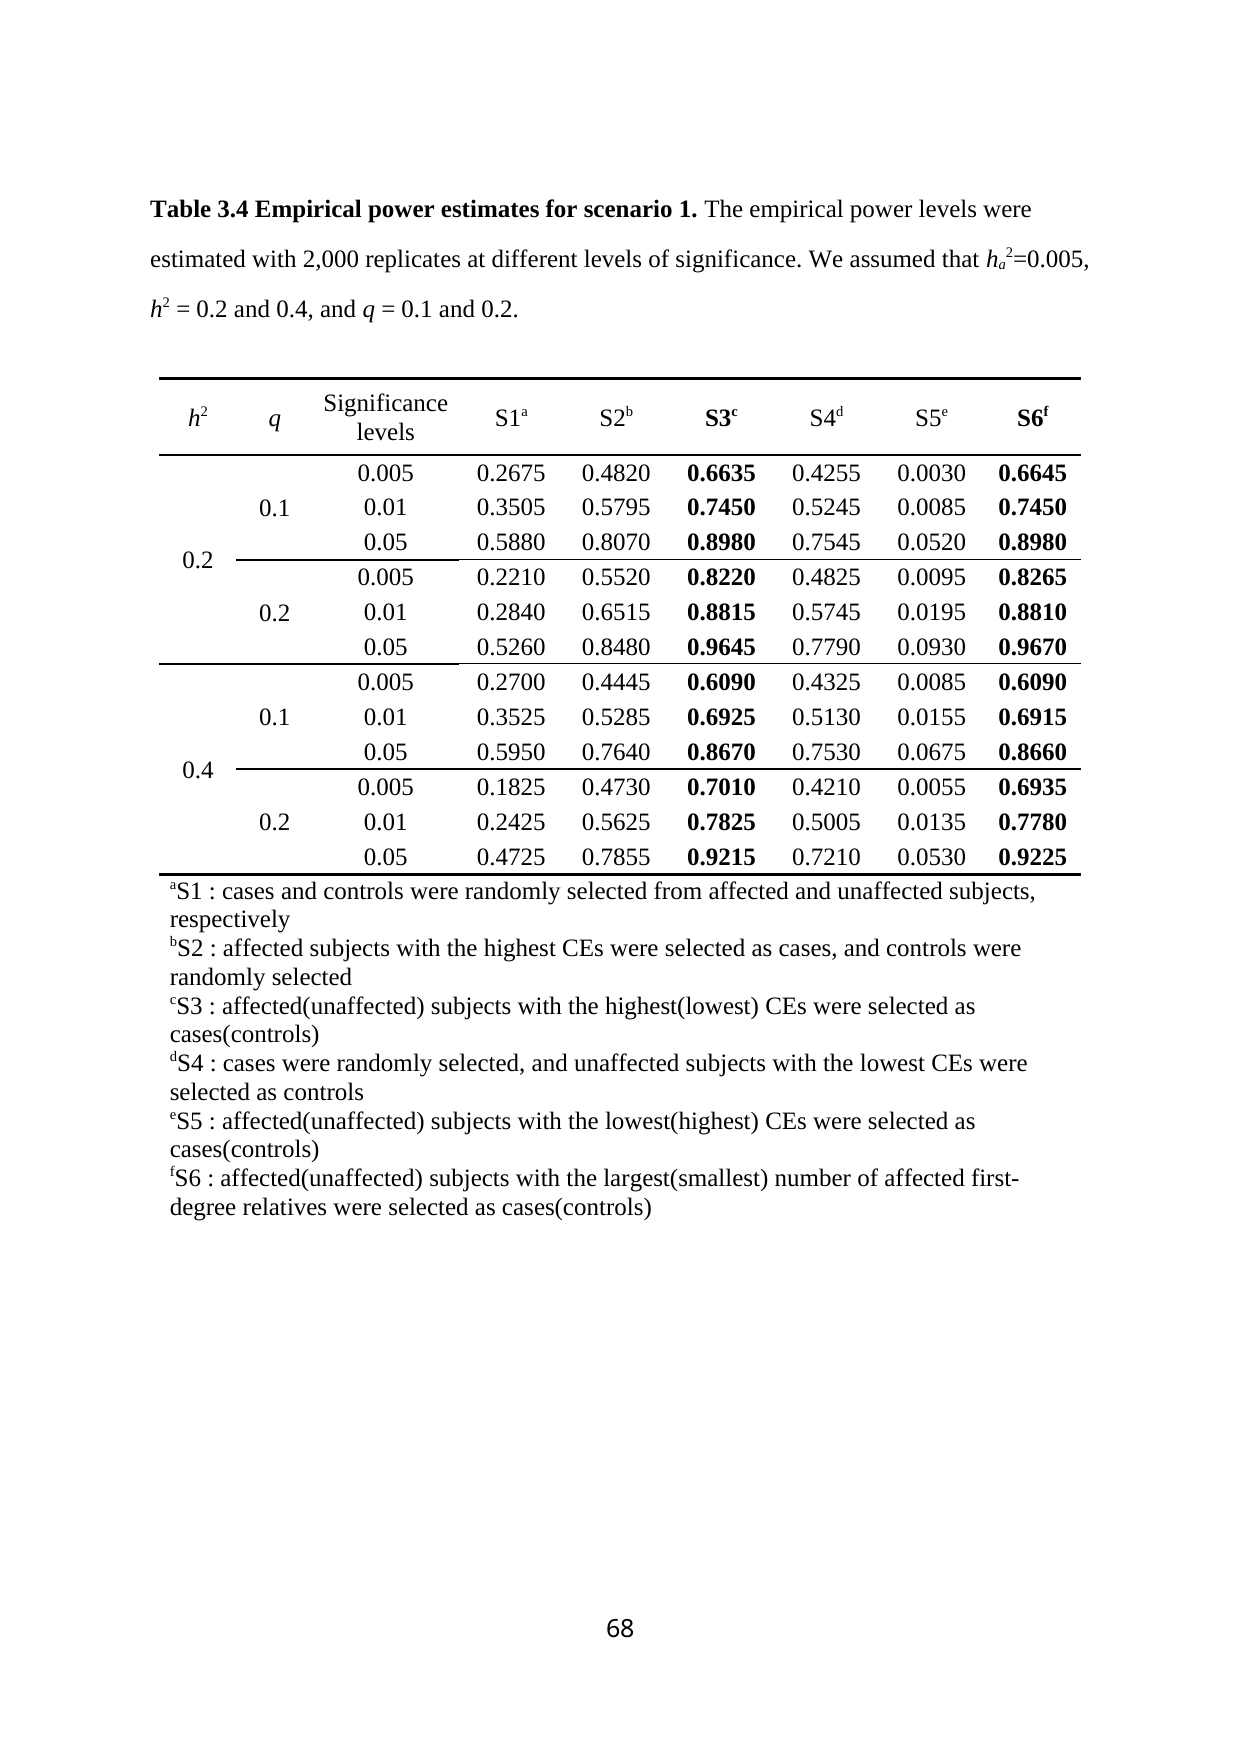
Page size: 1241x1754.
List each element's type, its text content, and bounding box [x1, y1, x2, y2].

table_cell 0.5005 [774, 803, 879, 837]
table_cell 0.4730 [564, 770, 669, 802]
table_cell 0.6090 [984, 664, 1081, 698]
table_header S5e [879, 380, 984, 454]
table_cell 0.4 [159, 665, 236, 873]
table_cell 0.7780 [984, 803, 1081, 837]
table_cell 0.4445 [564, 664, 669, 698]
table_cell 0.5130 [774, 698, 879, 732]
table_cell 0.2675 [459, 456, 563, 488]
table_cell 0.005 [313, 456, 458, 488]
table_cell 0.5880 [459, 523, 563, 559]
table_cell 0.05 [313, 837, 458, 873]
table_cell 0.8815 [669, 593, 774, 627]
table_cell 0.005 [313, 561, 458, 593]
text Table 3.4 Empirical power estimates for scenario 1. The empirical power levels were estimated with 2,000 replicates at different levels of significance. We assumed that ha2=0.005, h2 = 0.2 and 0.4, and q = 0.1 and 0.2. [150, 177, 1090, 327]
table_cell 0.4255 [774, 456, 879, 488]
table_cell 0.2700 [459, 664, 563, 698]
table_cell 0.7530 [774, 732, 879, 768]
table_cell 0.0195 [879, 593, 984, 627]
table_cell 0.0135 [879, 803, 984, 837]
table_cell 0.3525 [459, 698, 563, 732]
table_cell 0.0155 [879, 698, 984, 732]
table_cell 0.6935 [984, 770, 1081, 802]
table_cell 0.5745 [774, 593, 879, 627]
table_cell 0.2425 [459, 803, 563, 837]
table_cell 0.8265 [984, 560, 1081, 593]
table_cell 0.05 [313, 523, 458, 559]
table_cell 0.4725 [459, 837, 563, 873]
table_cell 0.6635 [669, 456, 774, 488]
table_cell 0.01 [313, 593, 458, 627]
table_cell 0.005 [313, 770, 458, 802]
table_cell 0.5285 [564, 698, 669, 732]
table_cell 0.01 [313, 488, 458, 523]
table_cell 0.9670 [984, 628, 1081, 663]
table_cell 0.7210 [774, 837, 879, 873]
table_cell 0.7010 [669, 770, 774, 802]
table_cell 0.01 [313, 803, 458, 837]
table_cell 0.05 [313, 732, 458, 768]
table_cell 0.0030 [879, 456, 984, 488]
table_cell 0.9225 [984, 837, 1081, 873]
table_cell 0.7450 [984, 488, 1081, 523]
table_header S3c [669, 380, 774, 454]
table_cell 0.5245 [774, 488, 879, 523]
table_cell 0.2 [236, 770, 313, 873]
table_cell 0.0095 [879, 560, 984, 593]
table_cell 0.8660 [984, 732, 1081, 768]
table_cell 0.4210 [774, 770, 879, 802]
table_cell 0.0520 [879, 523, 984, 559]
table_cell 0.0085 [879, 488, 984, 523]
table_cell 0.7855 [564, 837, 669, 873]
table_cell 0.7545 [774, 523, 879, 559]
table_header Significance levels [313, 380, 458, 454]
table_cell 0.01 [313, 698, 458, 732]
table_cell 0.8810 [984, 593, 1081, 627]
table_cell 0.0675 [879, 732, 984, 768]
table_cell 0.7790 [774, 628, 879, 663]
table_cell 0.2 [159, 456, 236, 663]
table_cell aS1 : cases and controls were randomly selected from affected and unaffected subjects, respectively bS2 : affected subjects with the highest CEs were selected as cases, and controls were randomly selected cS3 : affected(unaffected) subjects with the highest(lowest) CEs were selected as cases(controls) dS4 : cases were randomly selected, and unaffected subjects with the lowest CEs were selected as controls eS5 : affected(unaffected) subjects with the lowest(highest) CEs were selected as cases(controls) fS6 : affected(unaffected) subjects with the largest(smallest) number of affected first-degree relatives were selected as cases(controls) [159, 876, 1081, 1221]
table_cell 0.5260 [459, 628, 563, 663]
table_cell 0.2210 [459, 560, 563, 593]
table_cell 0.8980 [984, 523, 1081, 559]
table_cell 0.4825 [774, 560, 879, 593]
table_cell 0.4820 [564, 456, 669, 488]
table_cell 0.8480 [564, 628, 669, 663]
table_cell 0.7640 [564, 732, 669, 768]
table_cell 0.1825 [459, 770, 563, 802]
table_cell 0.0055 [879, 770, 984, 802]
table_cell 0.5950 [459, 732, 563, 768]
table_header q [236, 380, 313, 454]
table_cell 0.4325 [774, 664, 879, 698]
table_cell 0.005 [313, 665, 458, 698]
table_header S6f [984, 380, 1081, 454]
table_cell 0.3505 [459, 488, 563, 523]
table_cell 0.1 [236, 665, 313, 768]
table_cell 0.2840 [459, 593, 563, 627]
table_cell 0.6090 [669, 664, 774, 698]
table_cell 0.5520 [564, 560, 669, 593]
table_cell 0.1 [236, 456, 313, 559]
table_cell 0.8980 [669, 523, 774, 559]
table_cell 0.6515 [564, 593, 669, 627]
table_cell 0.9645 [669, 628, 774, 663]
table_cell 0.6925 [669, 698, 774, 732]
table_cell 0.05 [313, 628, 458, 663]
table_cell 0.6915 [984, 698, 1081, 732]
table_cell 0.0085 [879, 664, 984, 698]
table_cell 0.8070 [564, 523, 669, 559]
table_header h2 [159, 380, 236, 454]
table_cell 0.7825 [669, 803, 774, 837]
table_cell 0.5625 [564, 803, 669, 837]
table_cell 0.2 [236, 561, 313, 663]
table_cell 0.0930 [879, 628, 984, 663]
table_cell 0.6645 [984, 456, 1081, 488]
table_cell 0.9215 [669, 837, 774, 873]
table_cell 0.8670 [669, 732, 774, 768]
table_cell 0.7450 [669, 488, 774, 523]
table_header S1a [459, 380, 563, 454]
table_cell 0.5795 [564, 488, 669, 523]
table_cell 0.0530 [879, 837, 984, 873]
table_header S4d [774, 380, 879, 454]
table_header S2b [564, 380, 669, 454]
table_cell 0.8220 [669, 560, 774, 593]
